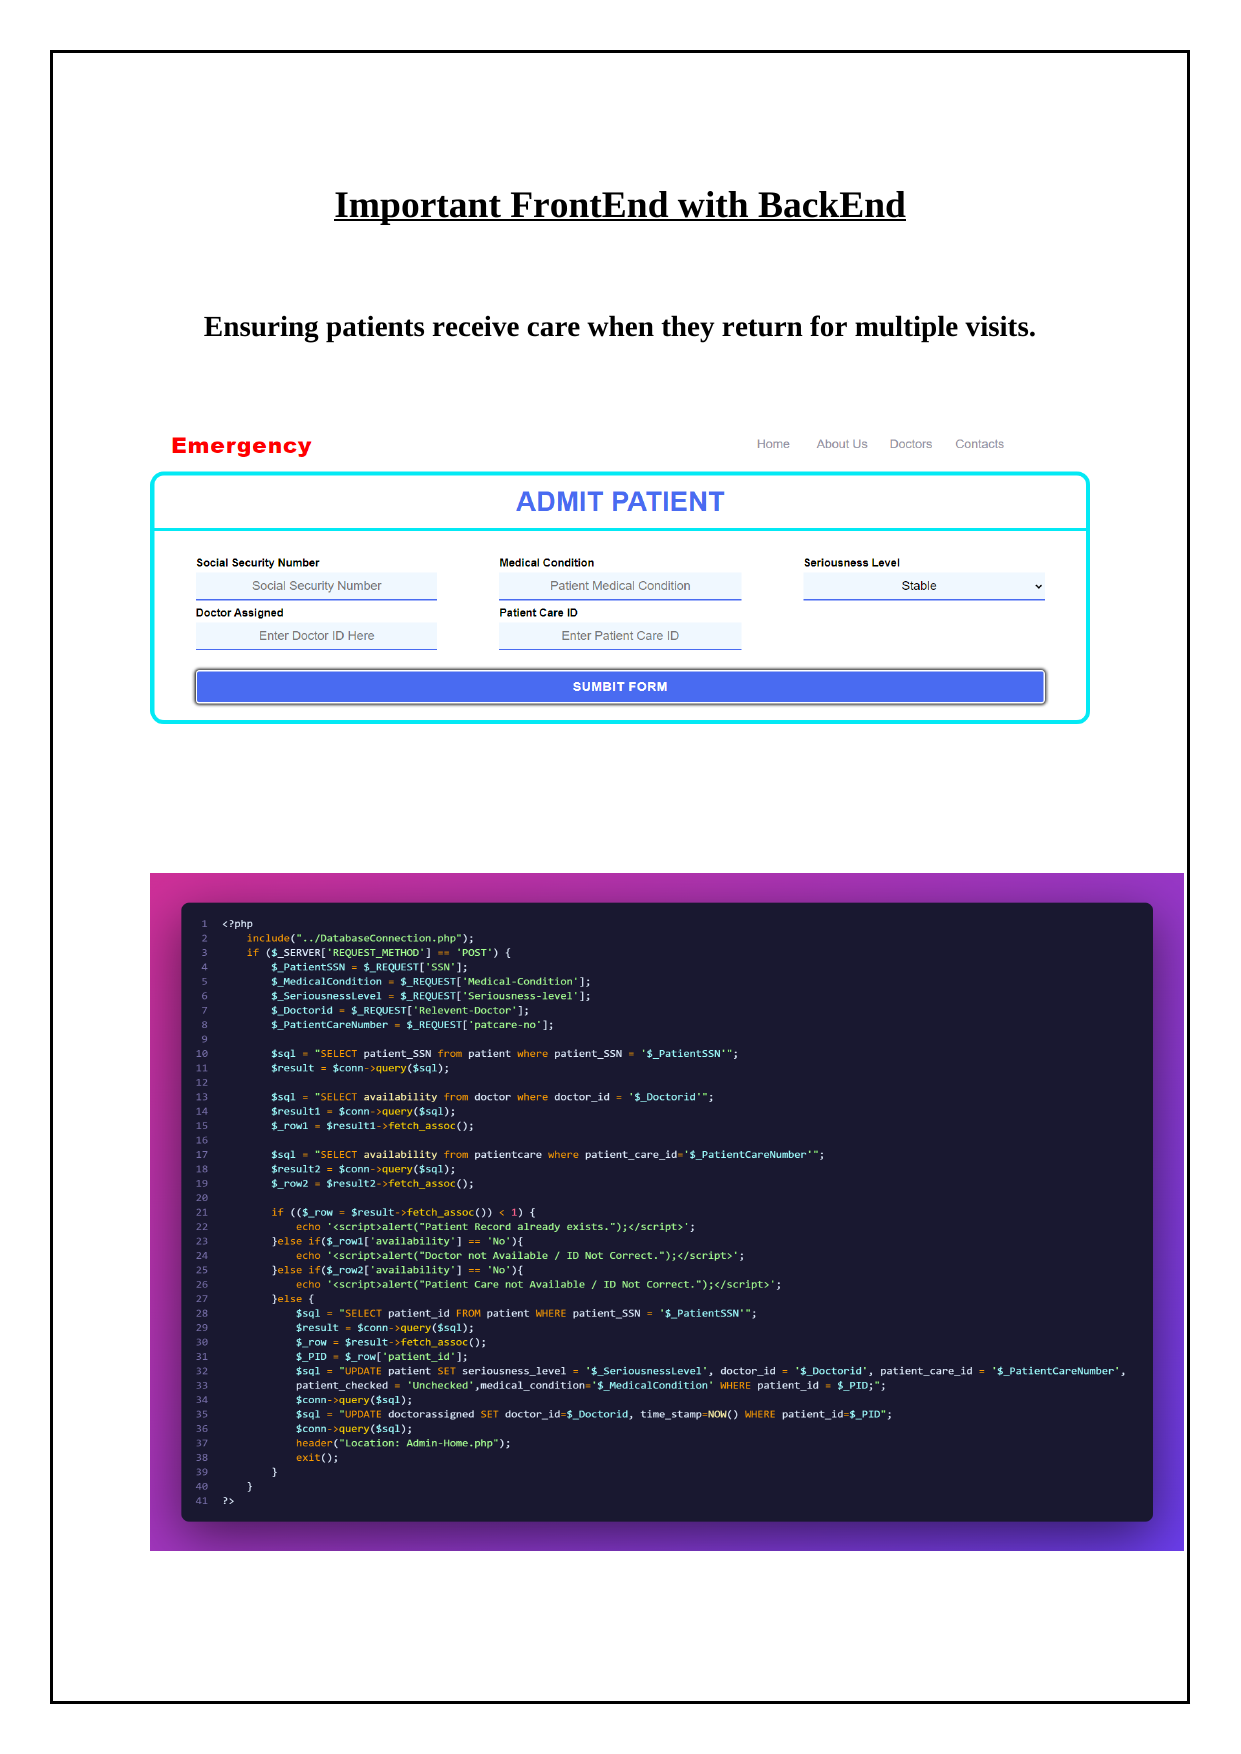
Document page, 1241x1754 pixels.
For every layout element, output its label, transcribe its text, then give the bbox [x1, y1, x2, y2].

picture [150, 873, 1184, 1551]
text Important FrontEnd with BackEnd [150, 182, 1090, 225]
text Ensuring patients receive care when they return for multiple visits. [150, 309, 1090, 342]
picture [150, 424, 1090, 759]
